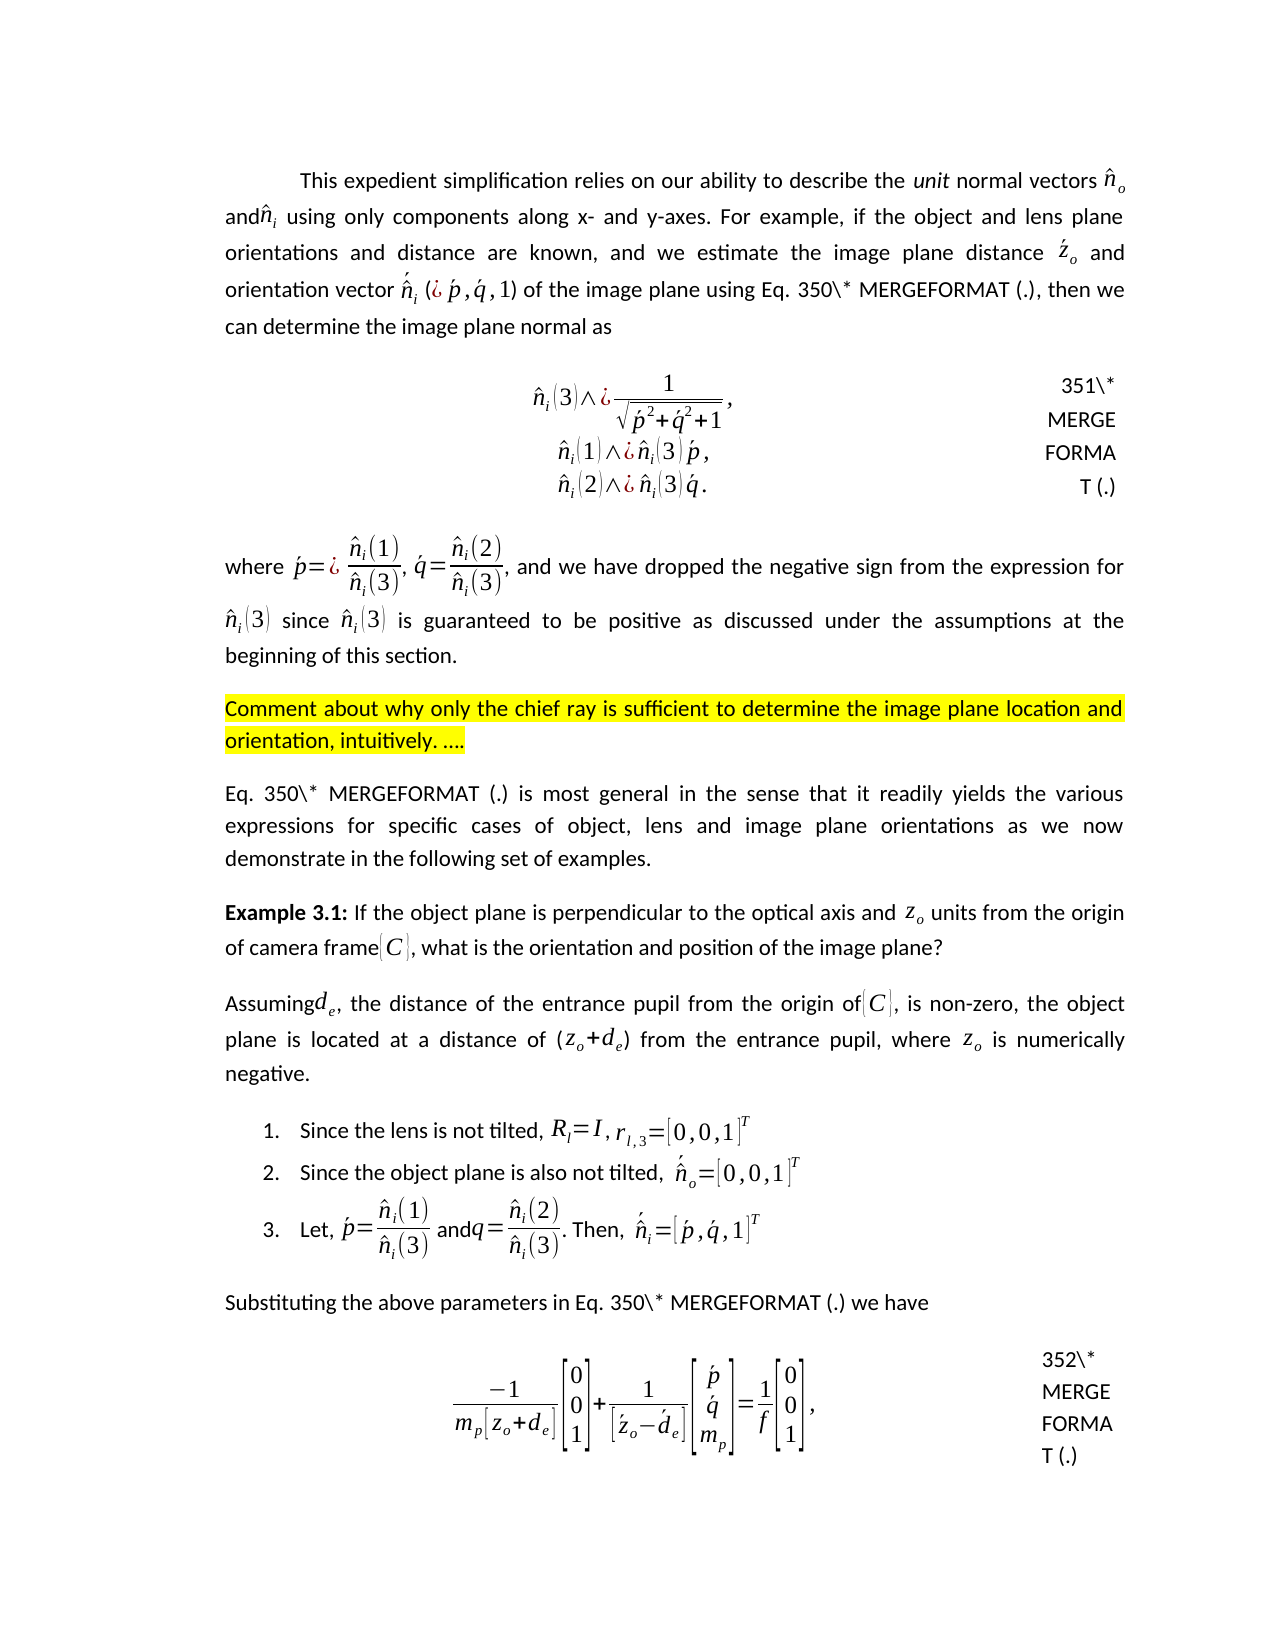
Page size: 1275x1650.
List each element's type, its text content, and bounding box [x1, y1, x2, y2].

text Substituting the above parameters in Eq. (3.50) we have [225, 1288, 1125, 1316]
text Assuming, the distance of the entrance pupil from the origin of, is non-zero, the object plane is located at a distance of () from the entrance pupil, where is numerically negative. [225, 988, 1125, 1087]
text Comment about why only the chief ray is sufficient to determine the image plane location and orientation, intuitively. …. [225, 722, 1125, 754]
table_header [1042, 1341, 1116, 1498]
table_header [1042, 365, 1116, 532]
text Eq. (3.50) is most general in the sense that it readily yields the various expressions for specific cases of object, lens and image plane orientations as we now demonstrate in the following set of examples. [225, 779, 1125, 872]
list Since the object plane is also not tilted, [262, 1153, 1125, 1191]
list Let, and. Then, [262, 1195, 1125, 1263]
table_header [225, 365, 1042, 532]
table_header [225, 1341, 1042, 1498]
text Example 3.1: If the object plane is perpendicular to the optical axis and units from the origin of camera frame, what is the orientation and position of the image plane? [225, 897, 1125, 963]
list Since the lens is not tilted, , [262, 1112, 1125, 1149]
text where , , and we have dropped the negative sign from the expression for since is guaranteed to be positive as discussed under the assumptions at the beginning of this section. [225, 532, 1125, 669]
text This expedient simplification relies on our ability to describe the unit normal vectors and using only components along x- and y-axes. For example, if the object and lens plane orientations and distance are known, and we estimate the image plane distance and orientation vector () of the image plane using Eq. (3.50), then we can determine the image plane normal as [225, 165, 1125, 340]
